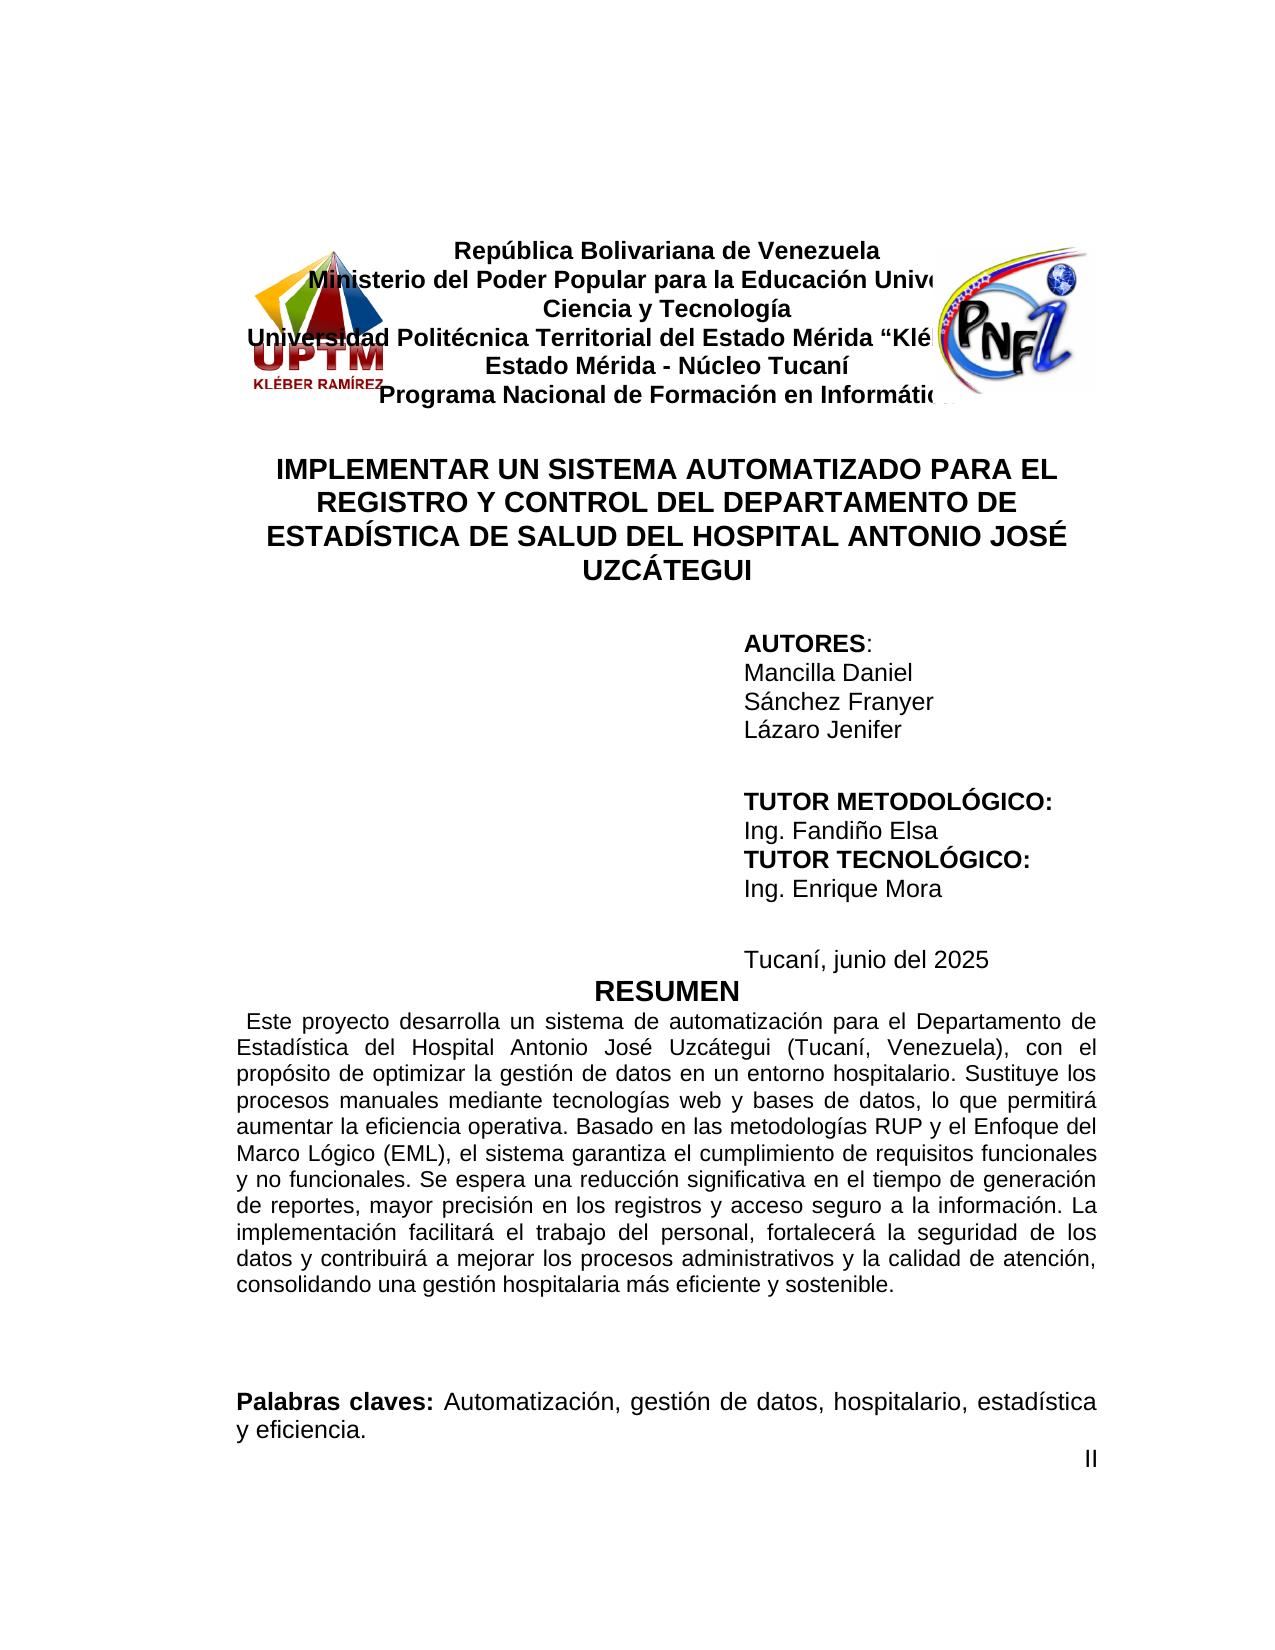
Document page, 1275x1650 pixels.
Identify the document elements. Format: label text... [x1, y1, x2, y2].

picture [932, 237, 1098, 403]
picture [254, 251, 383, 389]
text AUTORES: [236, 629, 1098, 658]
text Ing. Fandiño Elsa [236, 816, 1098, 845]
text Ing. Enrique Mora [236, 873, 1098, 902]
text Lázaro Jenifer [236, 715, 1098, 744]
text TUTOR METODOLÓGICO: [236, 787, 1098, 816]
text Sánchez Franyer [236, 687, 1098, 715]
text IMPLEMENTAR UN SISTEMA AUTOMATIZADO PARA EL REGISTRO Y CONTROL DEL DEPARTAMENTO DE ESTADÍSTICA DE SALUD DEL HOSPITAL ANTONIO JOSÉ UZCÁTEGUI [236, 452, 1098, 586]
text Mancilla Daniel [236, 658, 1098, 687]
text RESUMEN [236, 974, 1098, 1008]
text Este proyecto desarrolla un sistema de automatización para el Departamento de Estadística del Hospital Antonio José Uzcátegui (Tucaní, Venezuela), con el propósito de optimizar la gestión de datos en un entorno hospitalario. Sustituye los procesos manuales mediante tecnologías web y bases de datos, lo que permitirá aumentar la eficiencia operativa. Basado en las metodologías RUP y el Enfoque del Marco Lógico (EML), el sistema garantiza el cumplimiento de requisitos funcionales y no funcionales. Se espera una reducción significativa en el tiempo de generación de reportes, mayor precisión en los registros y acceso seguro a la información. La implementación facilitará el trabajo del personal, fortalecerá la seguridad de los datos y contribuirá a mejorar los procesos administrativos y la calidad de atención, consolidando una gestión hospitalaria más eficiente y sostenible. [236, 1008, 1098, 1298]
text TUTOR TECNOLÓGICO: [236, 845, 1098, 873]
text Tucaní, junio del 2025 [236, 945, 1098, 974]
